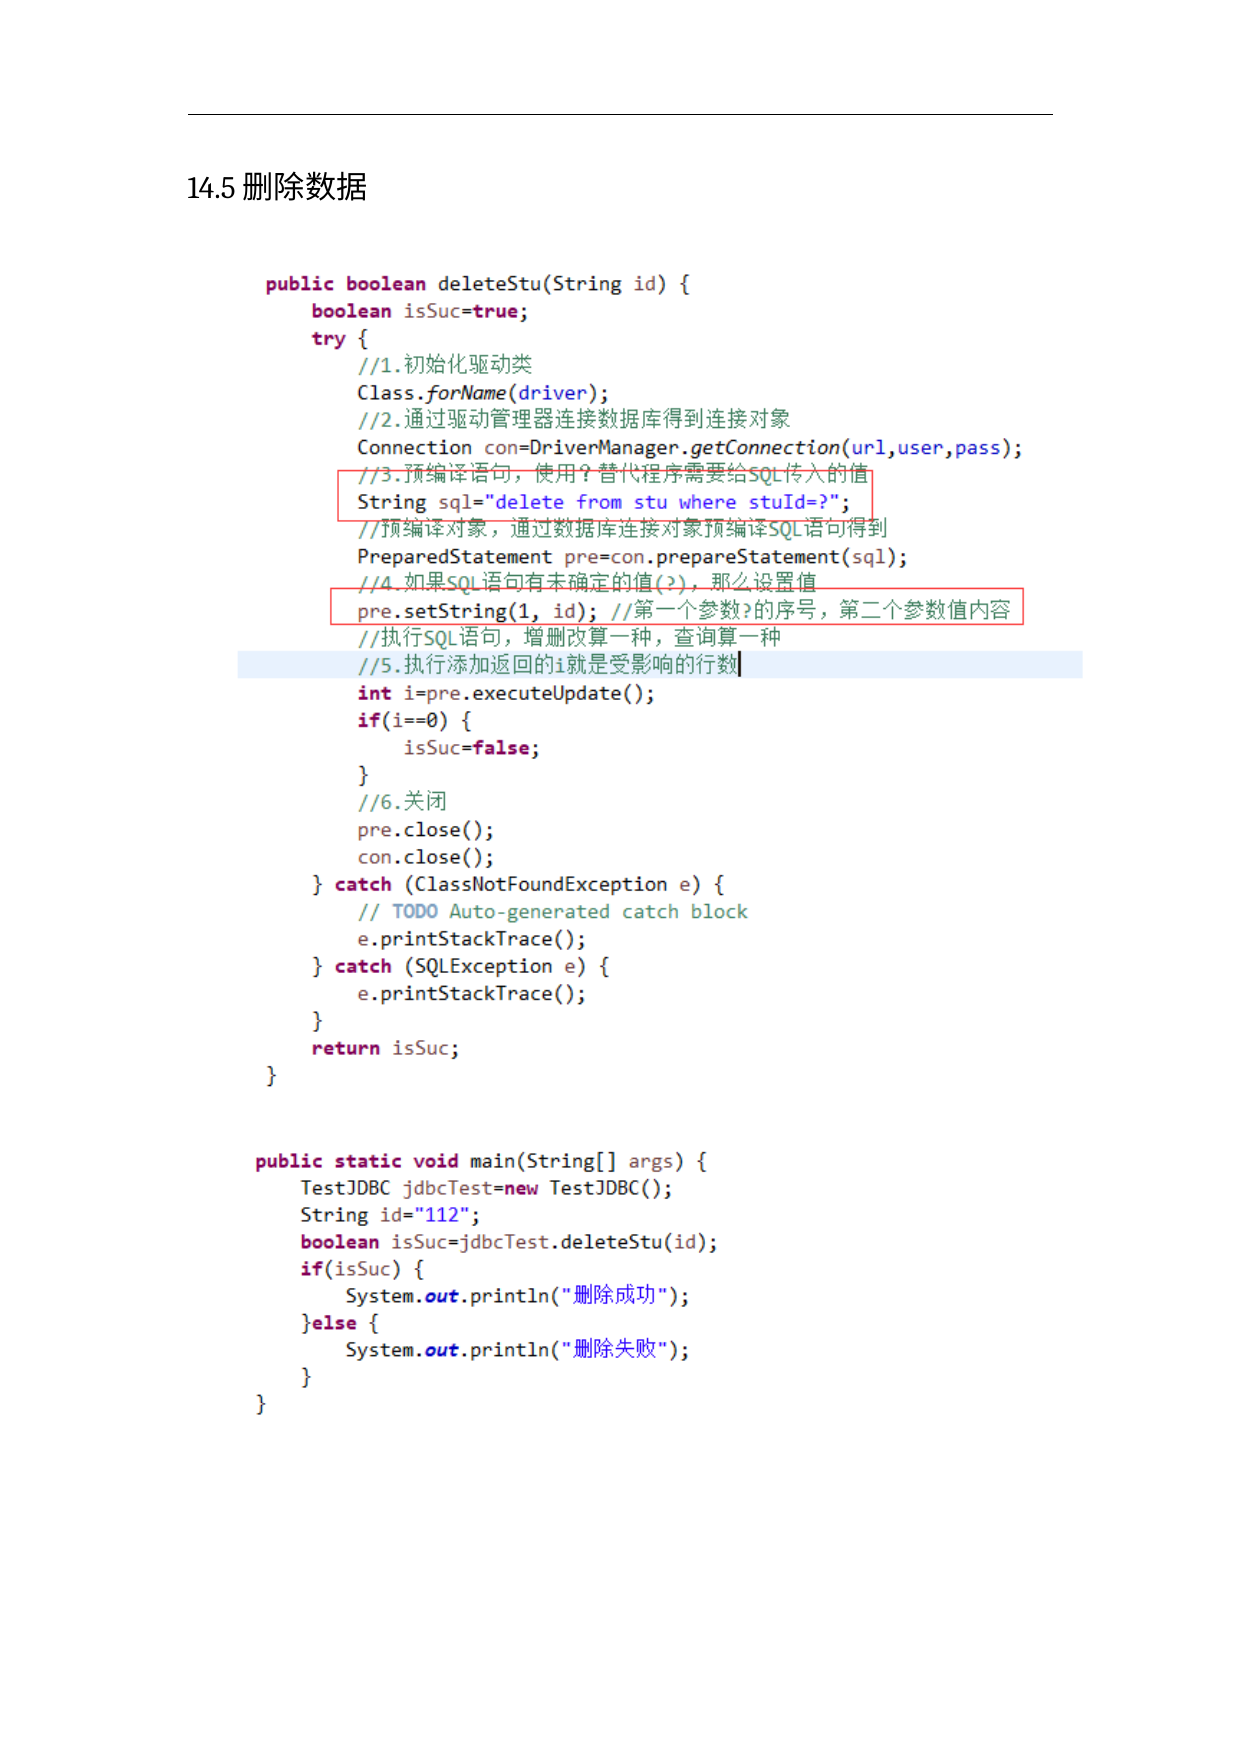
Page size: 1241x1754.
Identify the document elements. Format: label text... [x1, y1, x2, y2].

picture [237, 246, 1083, 1108]
subtitle 14.5 删除数据 [187, 162, 1053, 207]
picture [237, 1139, 763, 1419]
